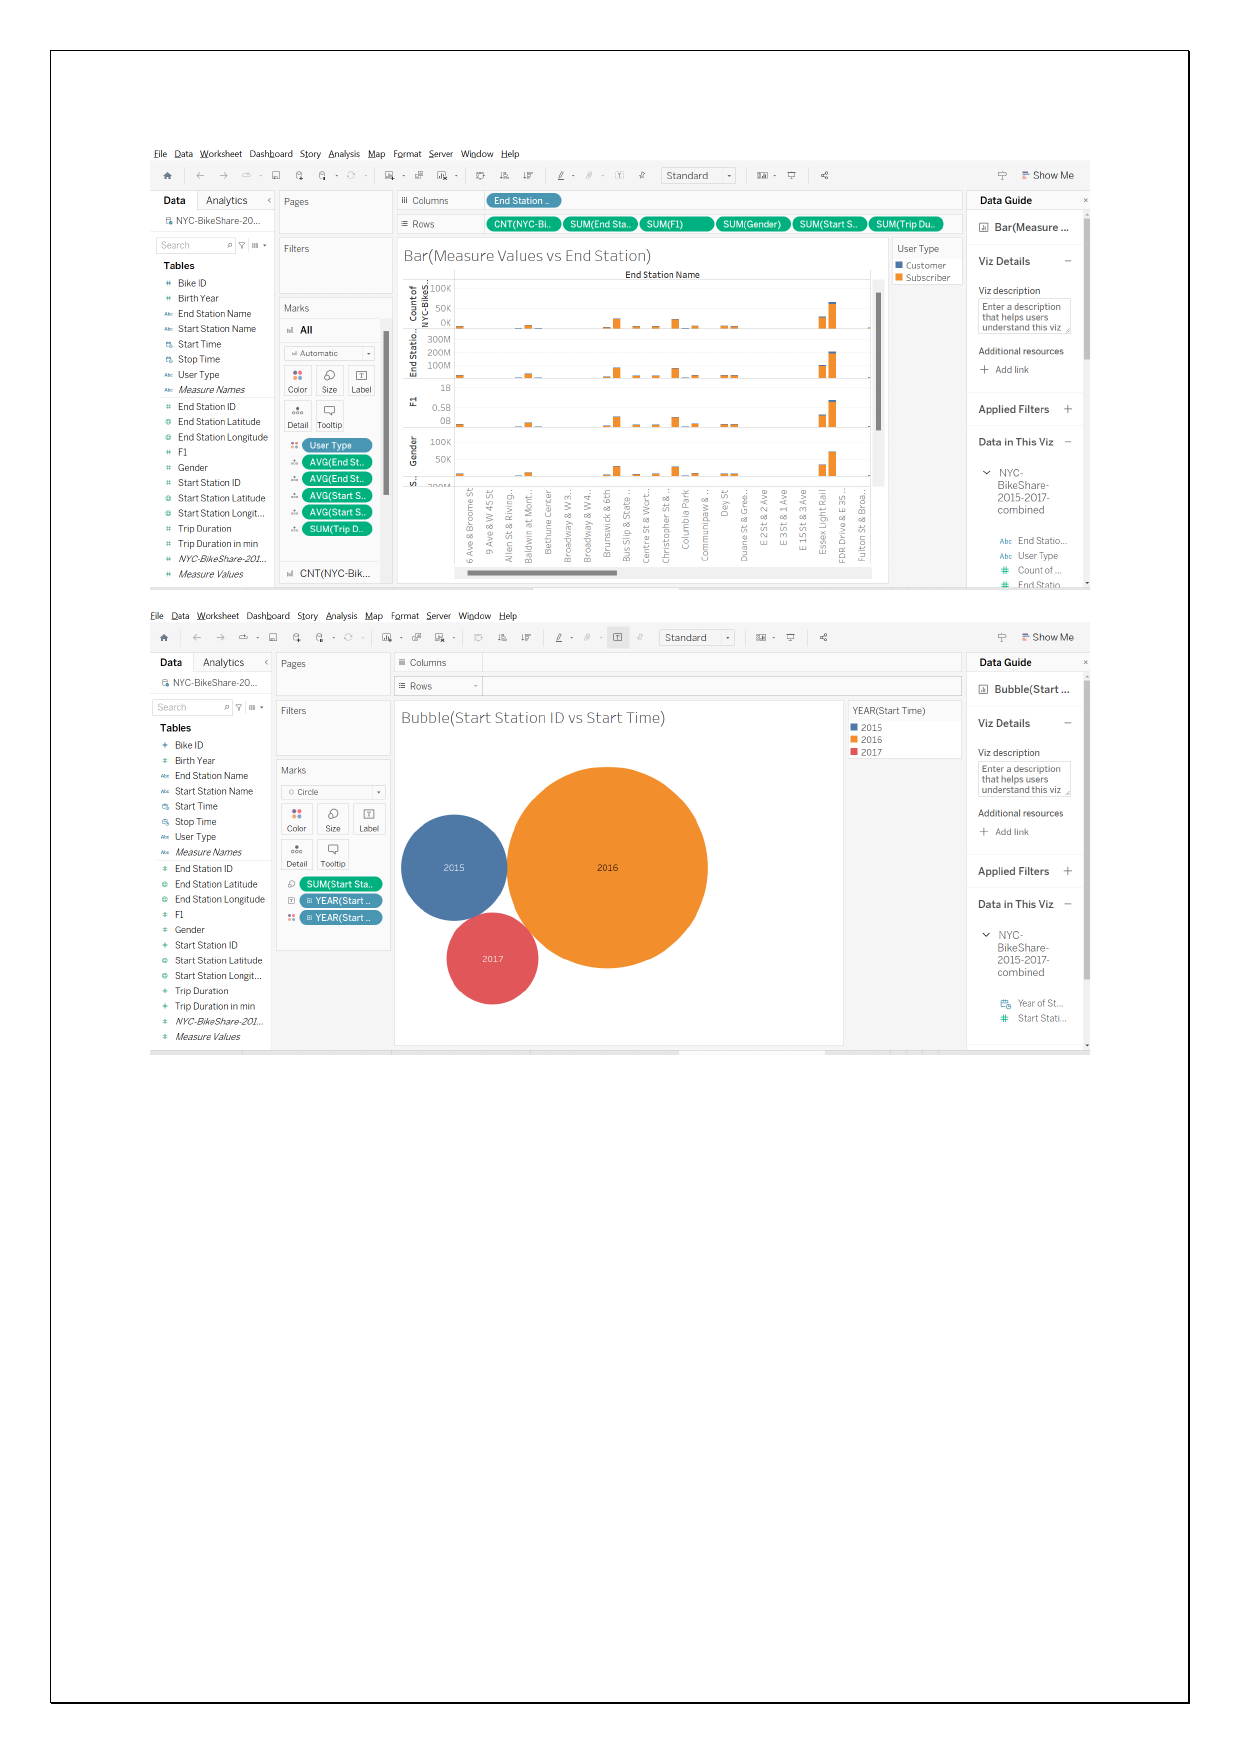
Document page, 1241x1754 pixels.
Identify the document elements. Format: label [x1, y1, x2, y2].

picture [150, 608, 1091, 1055]
picture [150, 150, 1091, 590]
